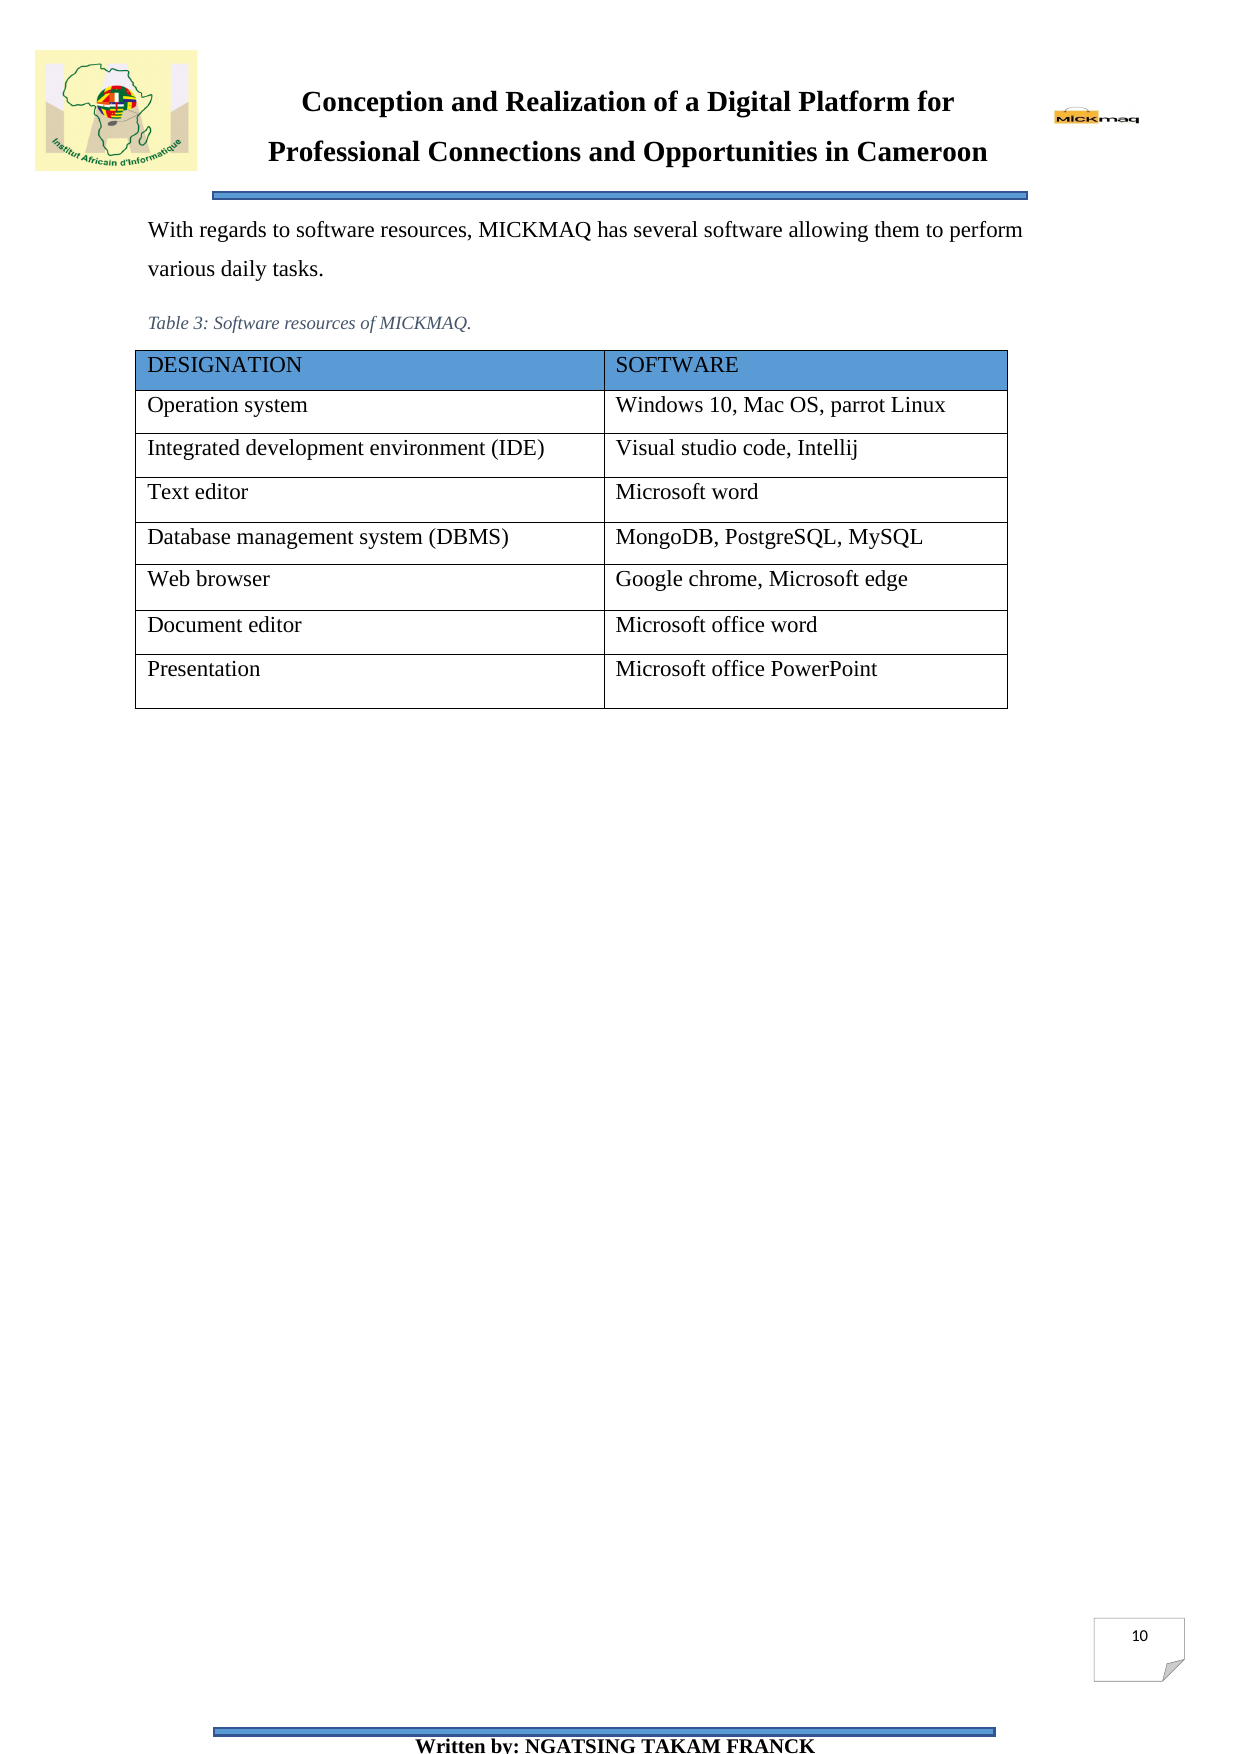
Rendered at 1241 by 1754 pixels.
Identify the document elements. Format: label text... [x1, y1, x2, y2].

table_cell Presentation [136, 655, 604, 707]
table_cell Visual studio code, Intellij [605, 434, 1007, 477]
list With regards to software resources, MICKMAQ has several software allowing them to perform various daily tasks. [148, 155, 1093, 282]
picture [1047, 102, 1143, 132]
table_cell Windows 10, Mac OS, parrot Linux [605, 391, 1007, 433]
table_header DESIGNATION [136, 351, 604, 390]
table_cell Microsoft office word [605, 611, 1007, 654]
table_cell MongoDB, PostgreSQL, MySQL [605, 523, 1007, 564]
text Table 3: Software resources of MICKMAQ. [148, 312, 1093, 333]
table_cell Integrated development environment (IDE) [136, 434, 604, 477]
table_cell Operation system [136, 391, 604, 433]
table_cell Microsoft word [605, 478, 1007, 522]
table_header SOFTWARE [605, 351, 1007, 390]
table_cell Web browser [136, 565, 604, 610]
table_cell Text editor [136, 478, 604, 522]
table_cell Microsoft office PowerPoint [605, 655, 1007, 707]
table_cell Document editor [136, 611, 604, 654]
table_cell Google chrome, Microsoft edge [605, 565, 1007, 610]
picture [35, 50, 198, 171]
table_cell Database management system (DBMS) [136, 523, 604, 564]
